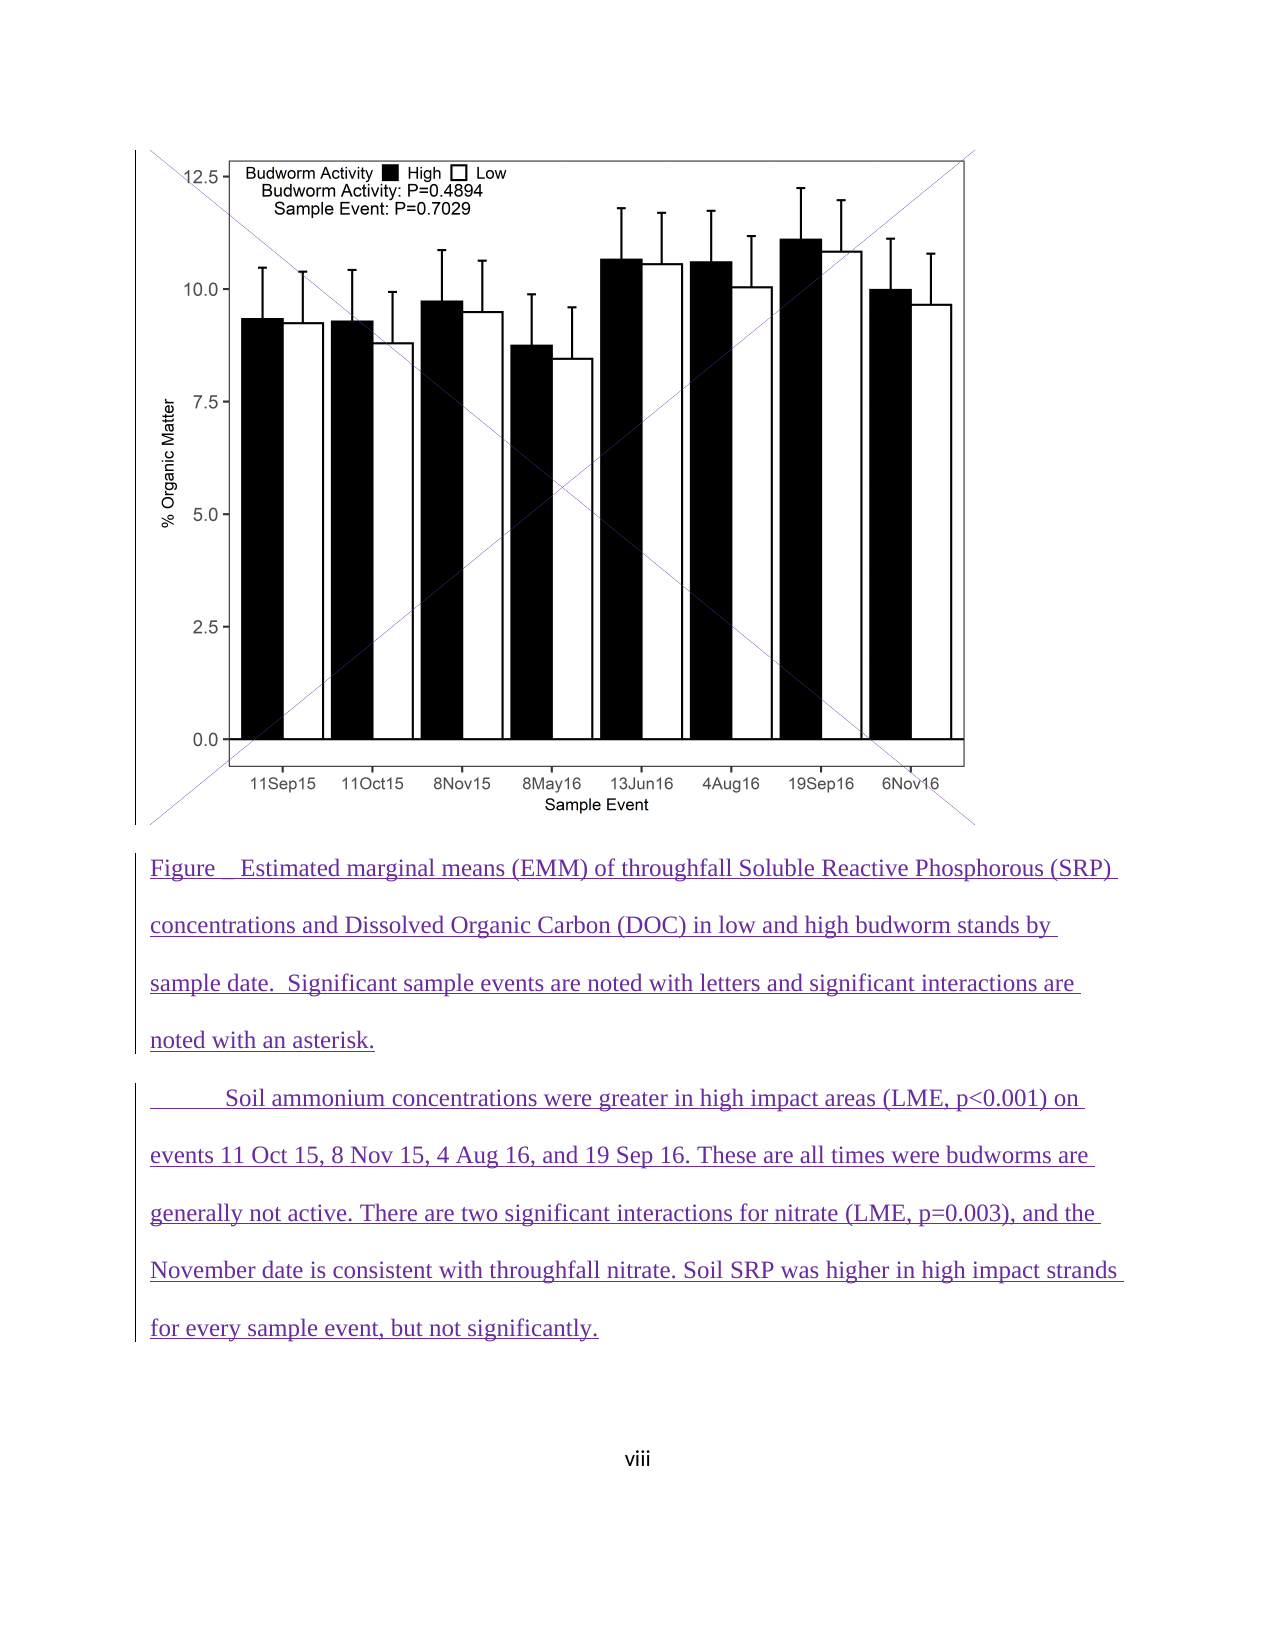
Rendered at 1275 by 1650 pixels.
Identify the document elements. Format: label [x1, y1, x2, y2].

picture [564, 150, 976, 825]
picture [152, 489, 973, 825]
picture [150, 151, 561, 823]
picture [152, 150, 973, 486]
